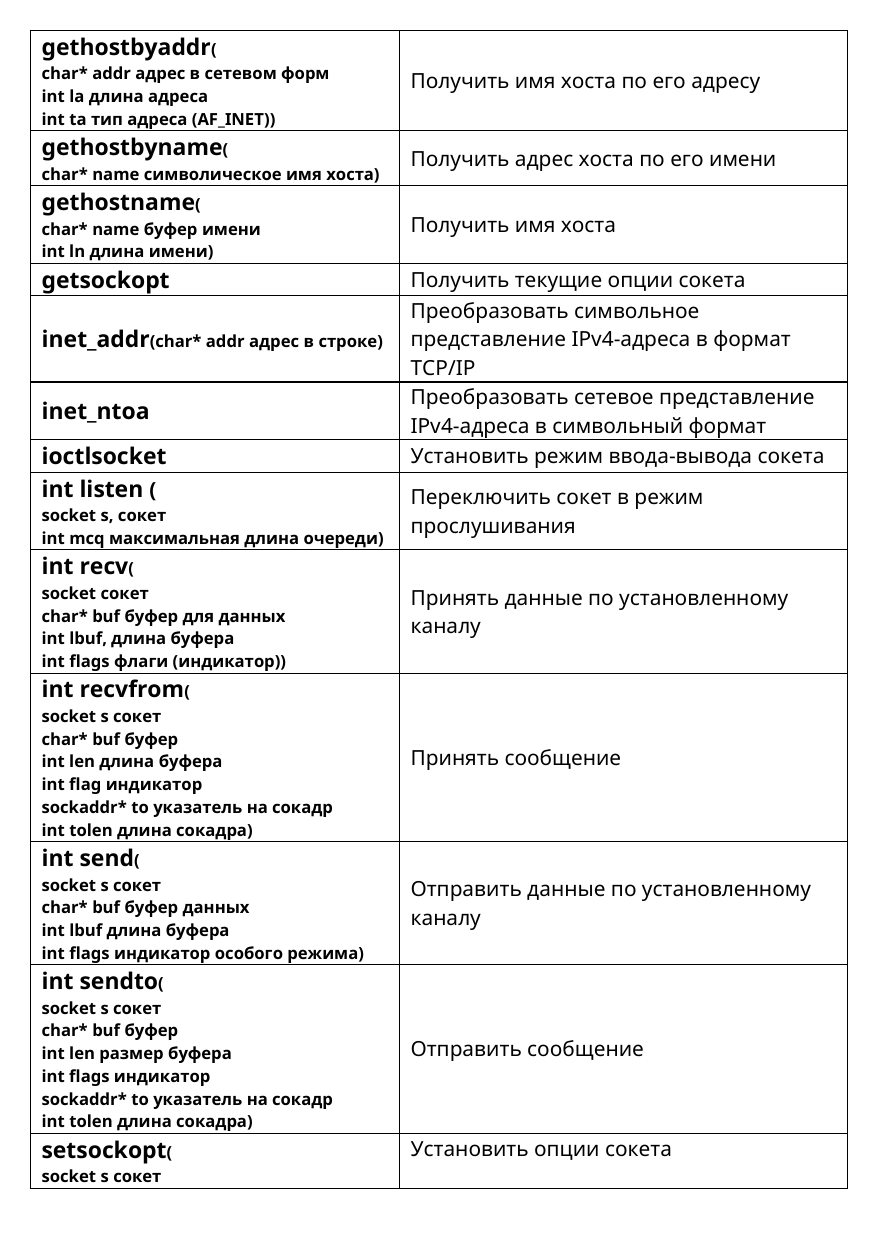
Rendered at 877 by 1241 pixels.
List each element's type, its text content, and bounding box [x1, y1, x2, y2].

table_cell Получить имя хоста по его адресу [400, 31, 847, 130]
table_cell int recvfrom( socket s сокет char* buf буфер int len длина буфера int flag индикатор sockaddr* to указатель на сокадр int tolen длина сокадра) [31, 674, 399, 841]
table_cell getsockopt [31, 264, 399, 295]
table_cell Переключить сокет в режим прослушивания [400, 473, 847, 549]
table_cell Получить текущие опции сокета [400, 264, 847, 295]
table_cell Преобразовать сетевое представление IPv4-адреса в символьный формат [400, 383, 847, 439]
table_cell Принять сообщение [400, 674, 847, 841]
table_cell inet_ntoa [31, 383, 399, 439]
table_cell Отправить сообщение [400, 965, 847, 1133]
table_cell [31, 1134, 399, 1188]
table_cell Принять данные по установленному каналу [400, 550, 847, 672]
table_cell Преобразовать символьное представление IPv4-адреса в формат TCP/IP [400, 296, 847, 381]
table_cell gethostbyaddr( char* addr адрес в сетевом форм int la длина адреса int ta тип адреса (AF_INET)) [31, 31, 399, 130]
table_cell inet_addr(char* addr адрес в строке) [31, 296, 399, 381]
table_cell Получить имя хоста [400, 186, 847, 263]
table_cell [400, 1134, 847, 1188]
table_cell int send( socket s сокет char* buf буфер данных int lbuf длина буфера int flags индикатор особого режима) [31, 842, 399, 964]
table_cell ioctlsocket [31, 440, 399, 472]
table_cell Отправить данные по установленному каналу [400, 842, 847, 964]
table_cell gethostbyname( char* name символическое имя хоста) [31, 131, 399, 185]
table_cell Установить режим ввода-вывода сокета [400, 440, 847, 472]
table_cell gethostname( char* name буфер имени int ln длина имени) [31, 186, 399, 263]
table_cell int listen ( socket s, сокет int mcq максимальная длина очереди) [31, 473, 399, 549]
table_cell int recv( socket сокет char* buf буфер для данных int lbuf, длина буфера int flags флаги (индикатор)) [31, 550, 399, 672]
table_cell Получить адрес хоста по его имени [400, 131, 847, 185]
table_cell int sendto( socket s сокет char* buf буфер int len размер буфера int flags индикатор sockaddr* to указатель на сокадр int tolen длина сокадра) [31, 965, 399, 1133]
